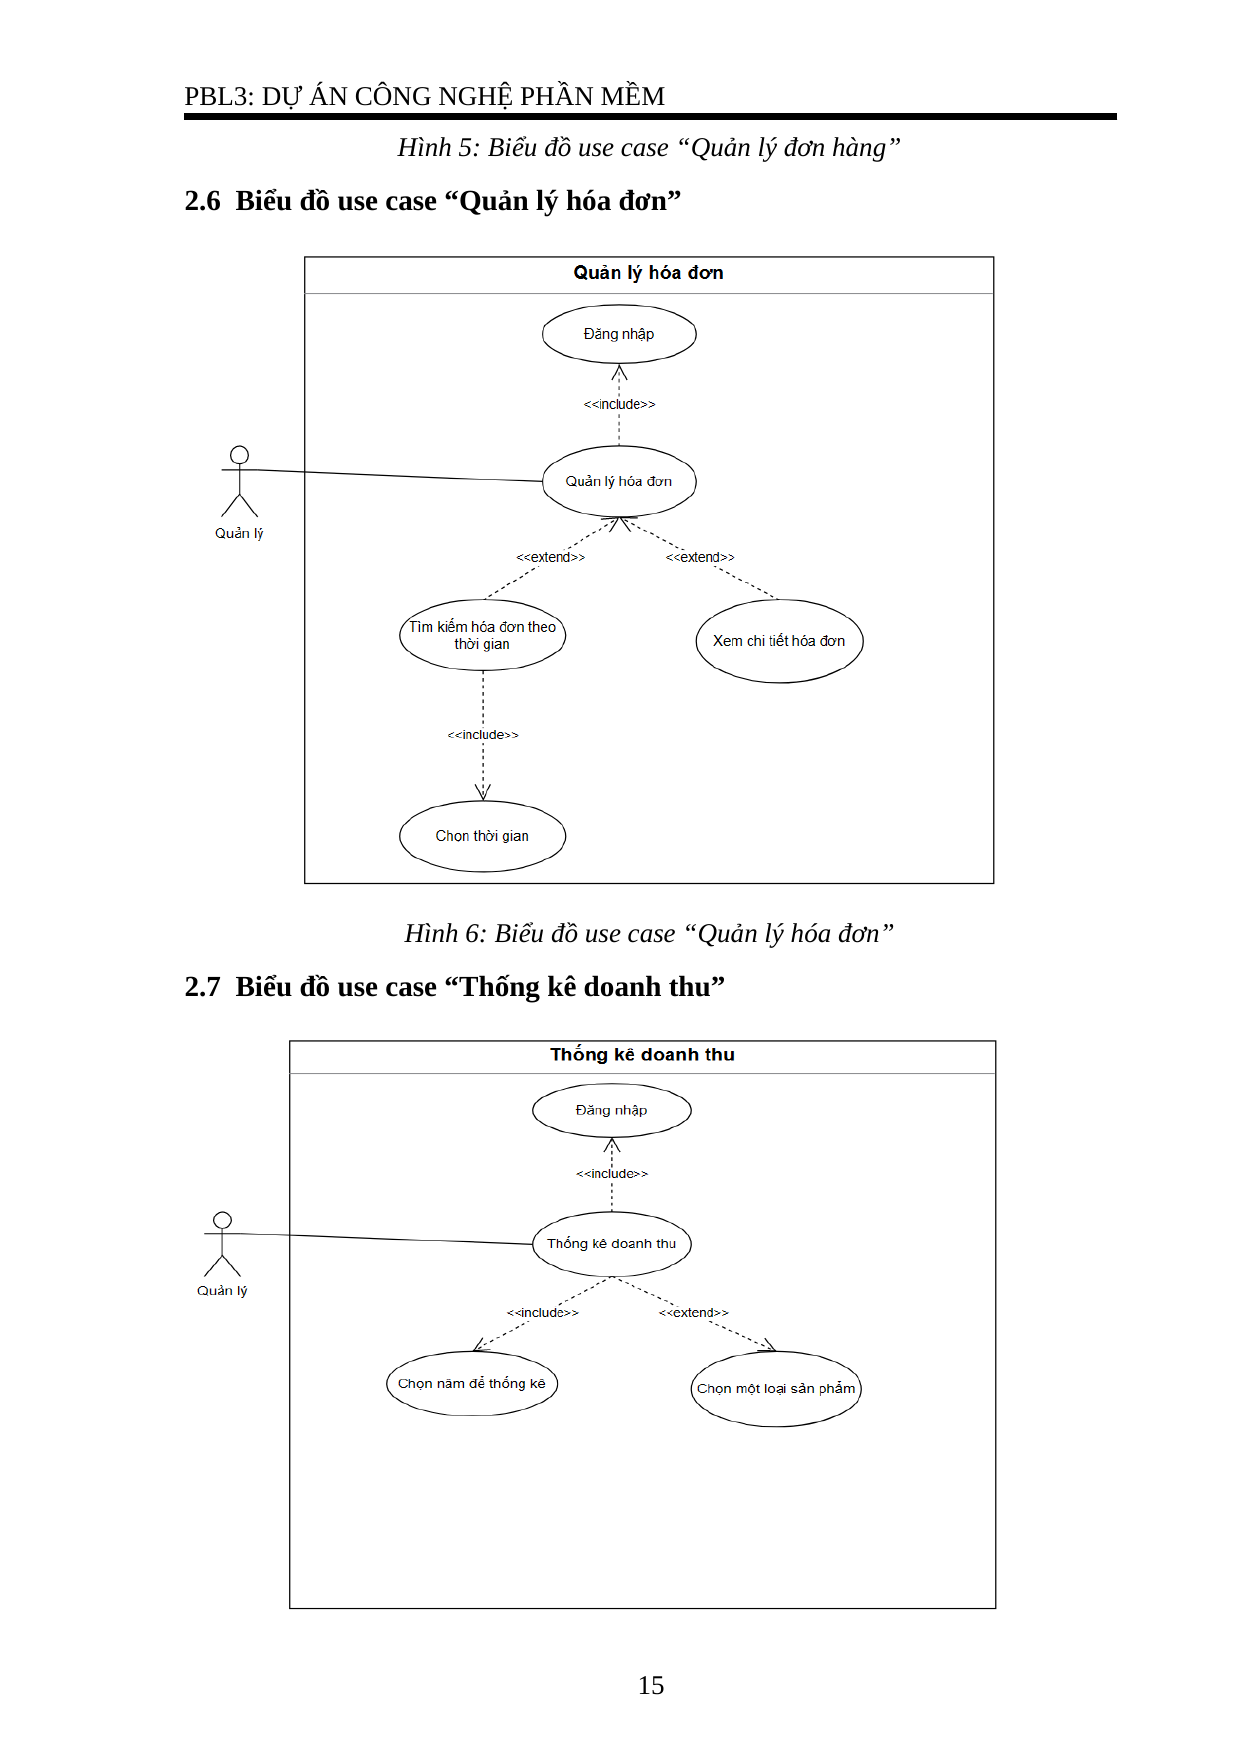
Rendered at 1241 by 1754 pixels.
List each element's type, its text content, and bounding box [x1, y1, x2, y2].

picture [184, 1024, 1083, 1620]
picture [184, 238, 1054, 893]
text Hình 5: Biểu đồ use case “Quản lý đơn hàng” [184, 131, 1117, 162]
text 2.7 Biểu đồ use case “Thống kê doanh thu” [184, 969, 1117, 1003]
text 2.6 Biểu đồ use case “Quản lý hóa đơn” [184, 183, 1117, 217]
text Hình 6: Biểu đồ use case “Quản lý hóa đơn” [184, 917, 1117, 948]
